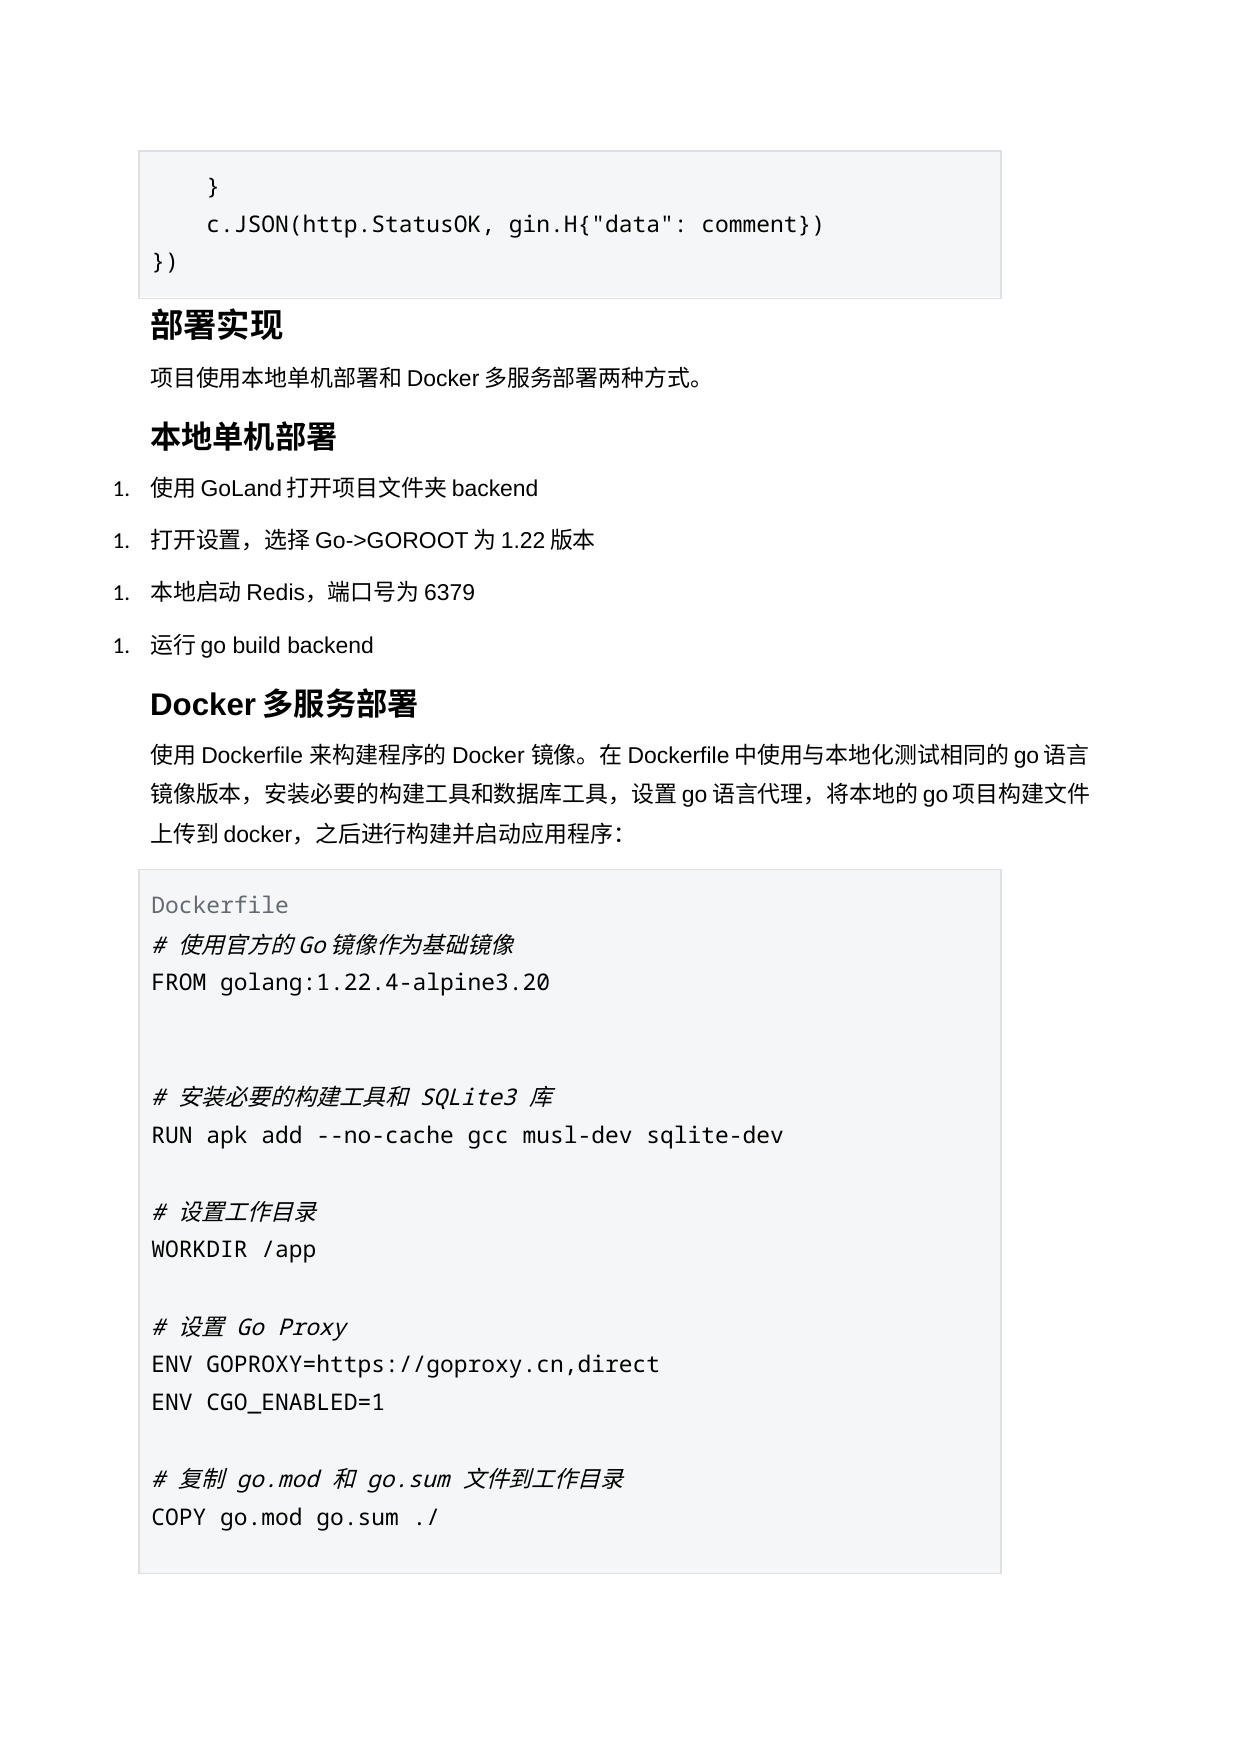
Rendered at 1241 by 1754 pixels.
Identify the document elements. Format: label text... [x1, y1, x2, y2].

text 使用 Dockerfile 来构建程序的 Docker 镜像。在 Dockerfile中使用与本地化测试相同的go语言镜像版本，安装必要的构建工具和数据库工具，设置go语言代理，将本地的go项目构建文件上传到docker，之后进行构建并启动应用程序： [150, 737, 1090, 849]
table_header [140, 152, 1000, 297]
list 打开设置，选择Go->GOROOT为1.22版本 [112, 522, 1090, 555]
text 项目使用本地单机部署和Docker多服务部署两种方式。 [150, 360, 1090, 393]
list 本地启动Redis，端口号为6379 [112, 574, 1090, 607]
list 运行go build backend [112, 627, 1090, 660]
list 使用GoLand打开项目文件夹backend [112, 470, 1090, 503]
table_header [140, 870, 1000, 1573]
